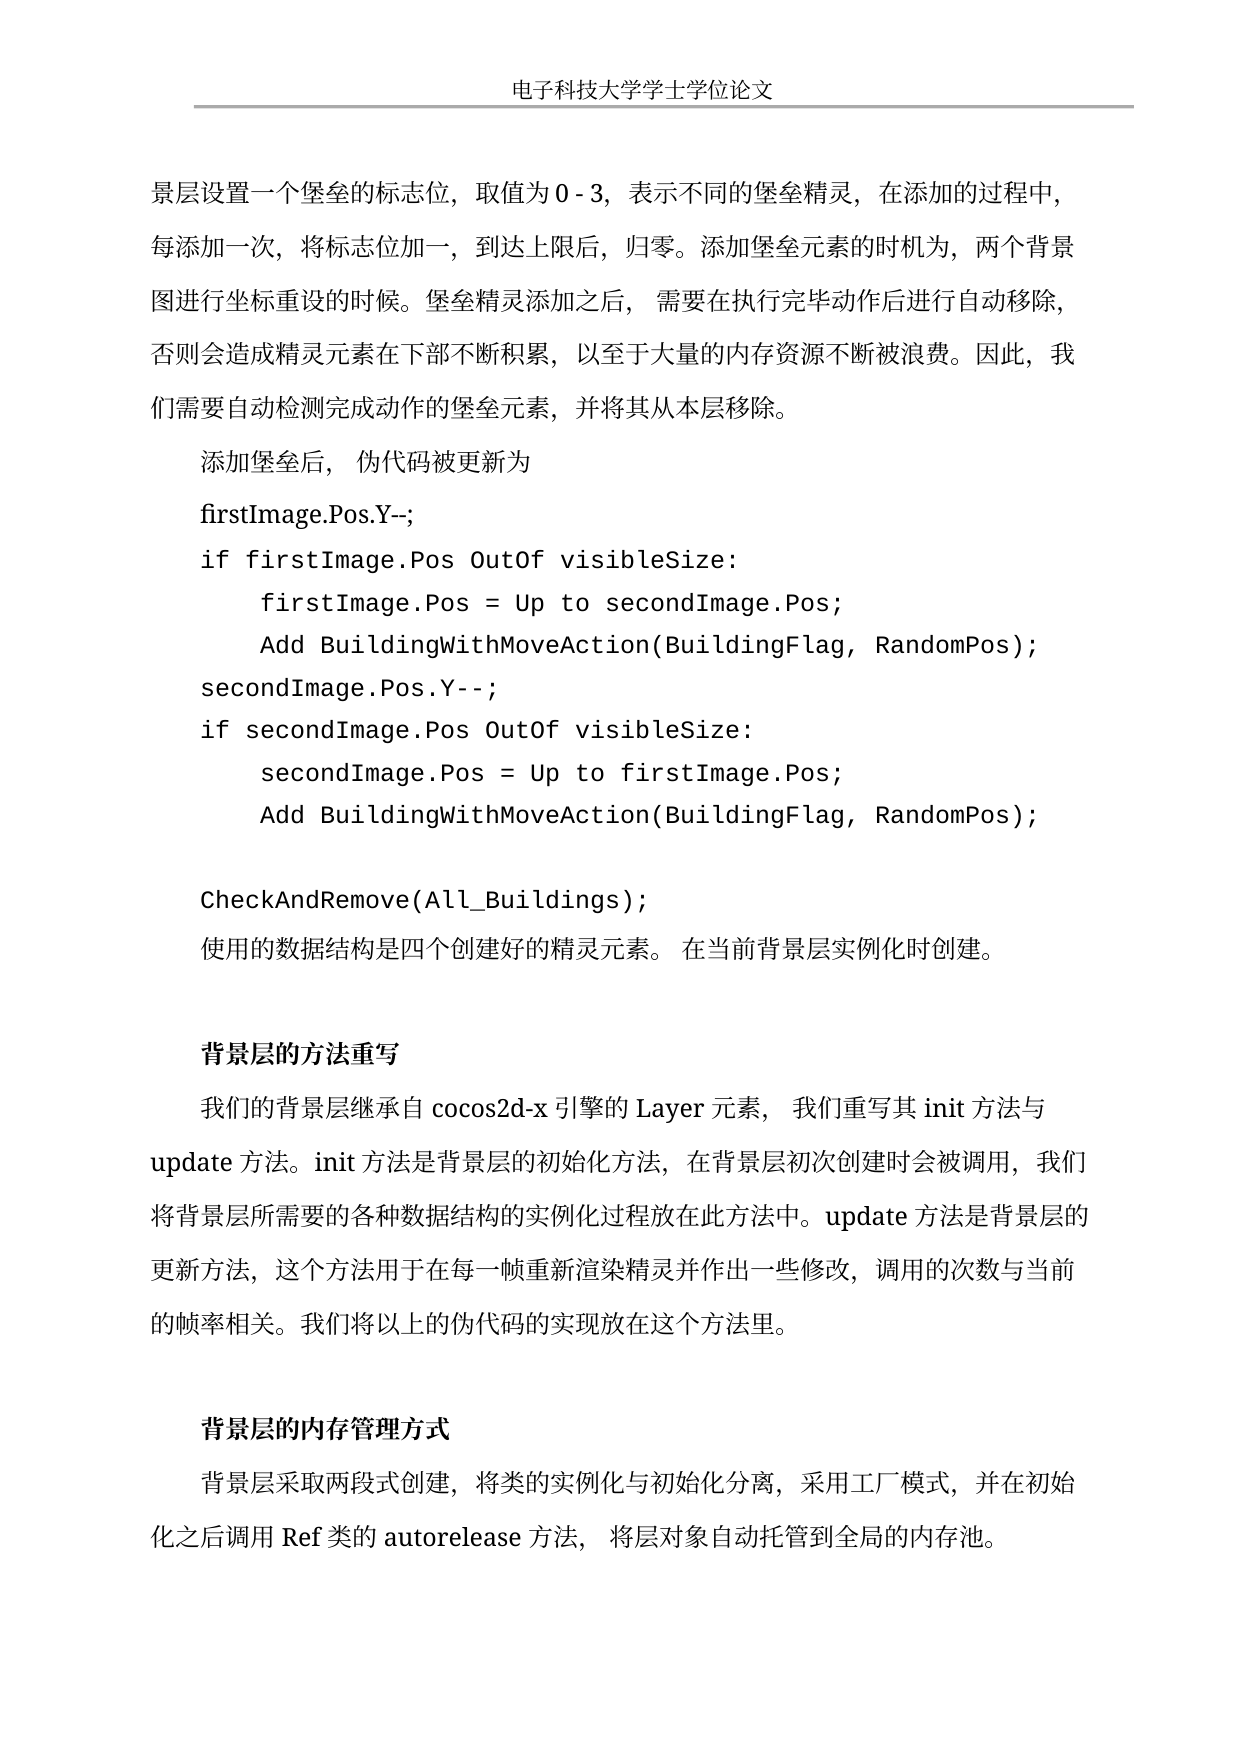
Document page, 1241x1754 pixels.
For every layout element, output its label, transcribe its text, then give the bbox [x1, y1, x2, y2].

text firstImage.Pos = Up to secondImage.Pos; [150, 590, 1090, 618]
text Add BuildingWithMoveAction(BuildingFlag, RandomPos); [150, 633, 1090, 661]
text CheckAndRemove(All_Buildings); [150, 888, 1090, 916]
text if secondImage.Pos OutOf visibleSize: [150, 718, 1090, 746]
text secondImage.Pos = Up to firstImage.Pos; [150, 760, 1090, 788]
text 我们的背景层继承自 cocos2d-x 引擎的 Layer 元素， 我们重写其 init 方法与 update 方法。init 方法是背景层的初始化方法，在背景层初次创建时会被调用，我们将背景层所需要的各种数据结构的实例化过程放在此方法中。update 方法是背景层的更新方法，这个方法用于在每一帧重新渲染精灵并作出一些修改，调用的次数与当前的帧率相关。我们将以上的伪代码的实现放在这个方法里。 [150, 1089, 1090, 1341]
text firstImage.Pos.Y--; [150, 497, 1090, 531]
text 添加堡垒后， 伪代码被更新为 [150, 443, 1090, 479]
text secondImage.Pos.Y--; [150, 675, 1090, 703]
text if firstImage.Pos OutOf visibleSize: [150, 548, 1090, 576]
text Add BuildingWithMoveAction(BuildingFlag, RandomPos); [150, 803, 1090, 831]
text 使用的数据结构是四个创建好的精灵元素。 在当前背景层实例化时创建。 [150, 930, 1090, 966]
text 背景层的方法重写 [150, 1035, 1090, 1071]
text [150, 173, 1090, 425]
text 背景层采取两段式创建，将类的实例化与初始化分离，采用工厂模式，并在初始化之后调用 Ref 类的 autorelease 方法， 将层对象自动托管到全局的内存池。 [150, 1463, 1090, 1553]
text 背景层的内存管理方式 [150, 1409, 1090, 1445]
